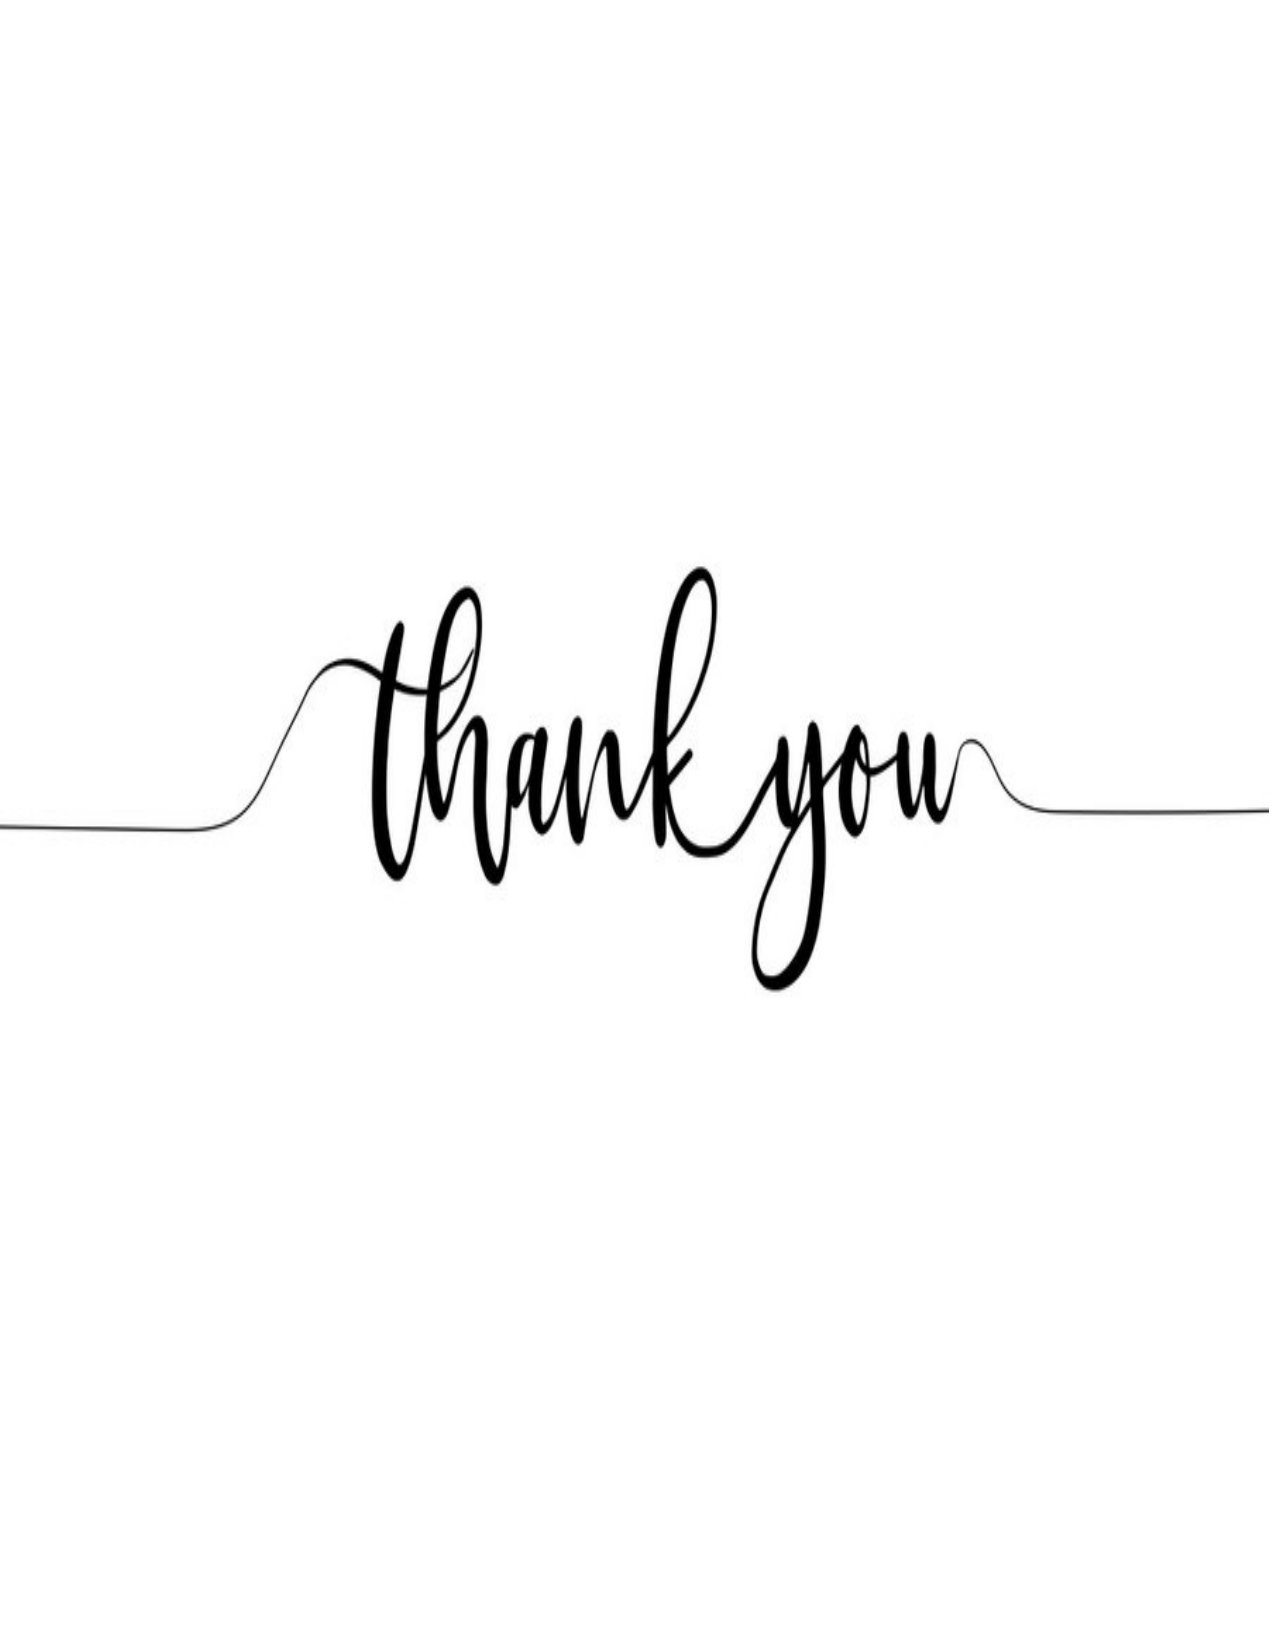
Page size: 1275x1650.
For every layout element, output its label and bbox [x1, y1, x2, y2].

picture [0, 280, 1269, 1130]
